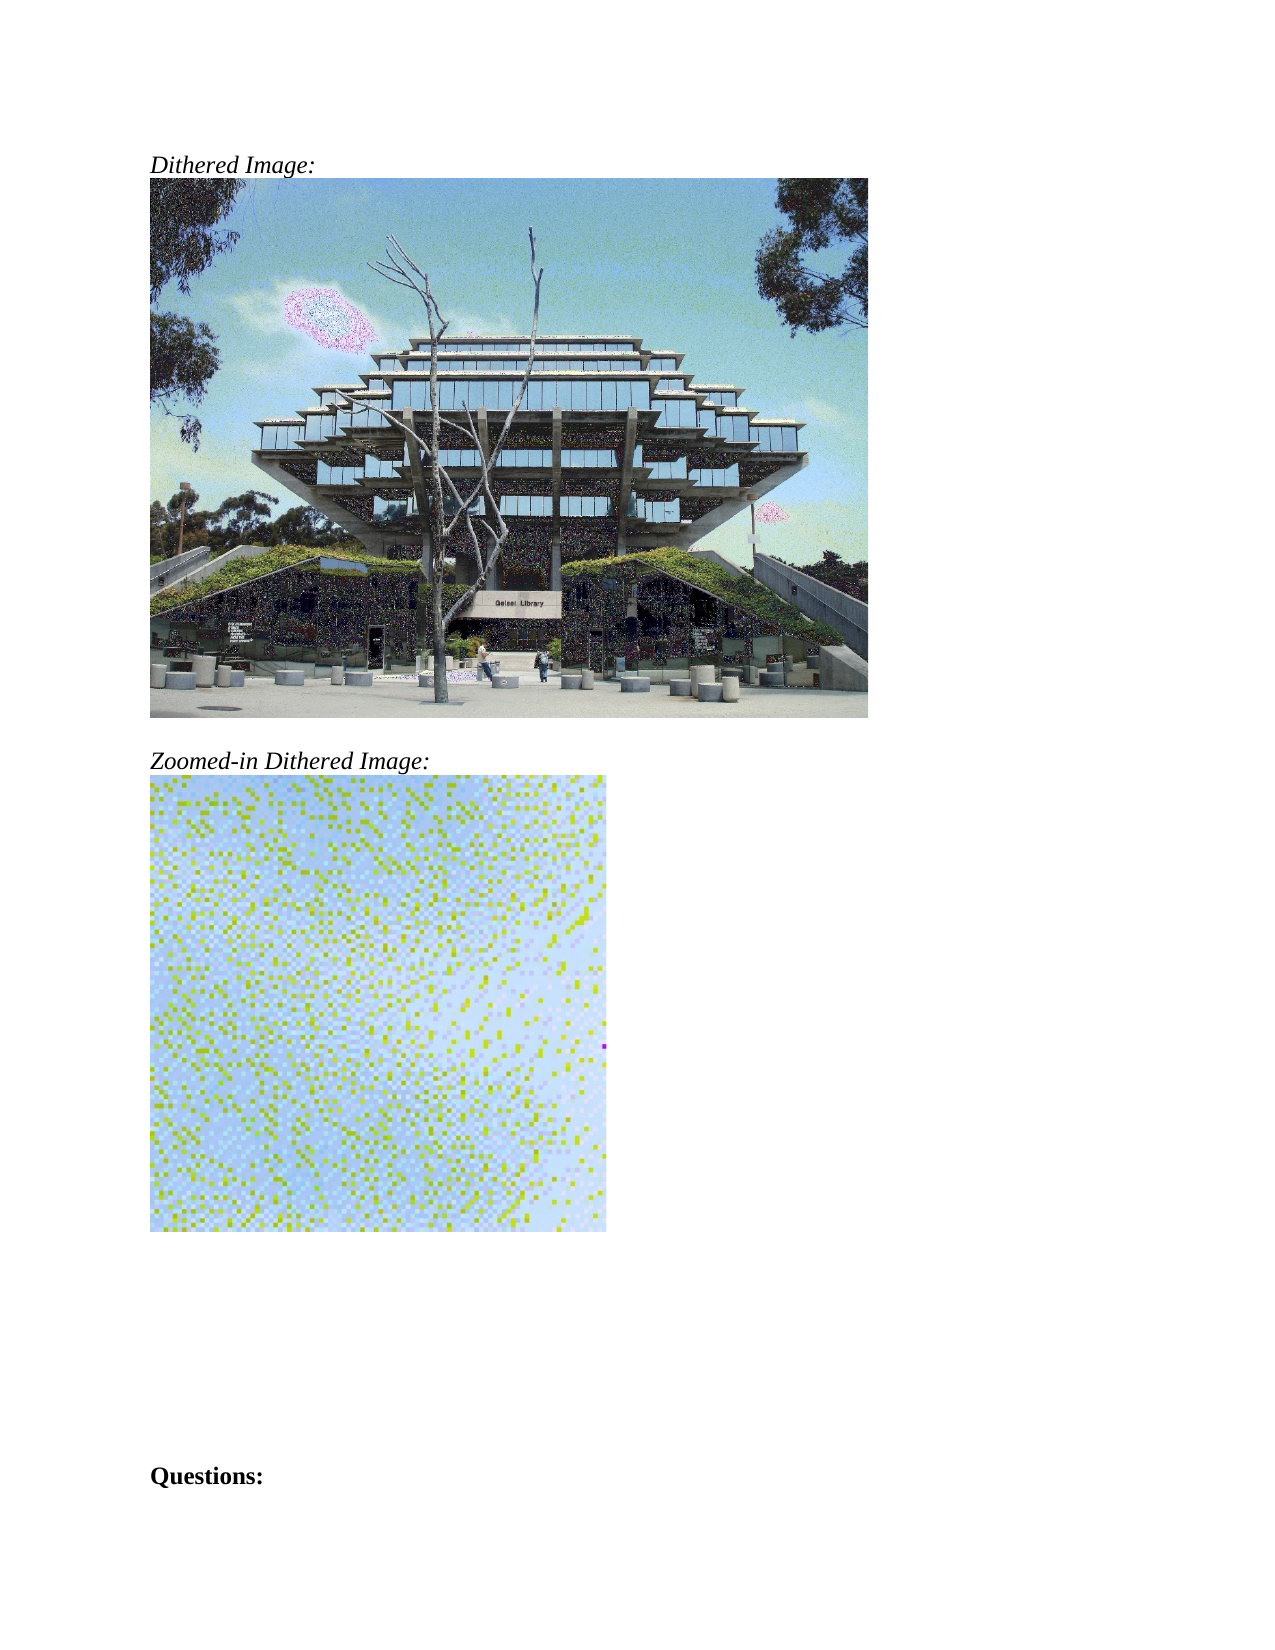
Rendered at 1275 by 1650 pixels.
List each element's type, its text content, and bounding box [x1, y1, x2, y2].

picture [150, 178, 869, 718]
text Dithered Image: [150, 150, 1125, 179]
text Questions: [150, 1461, 1125, 1490]
text Zoomed-in Dithered Image: [150, 746, 1125, 775]
picture [150, 775, 607, 1232]
